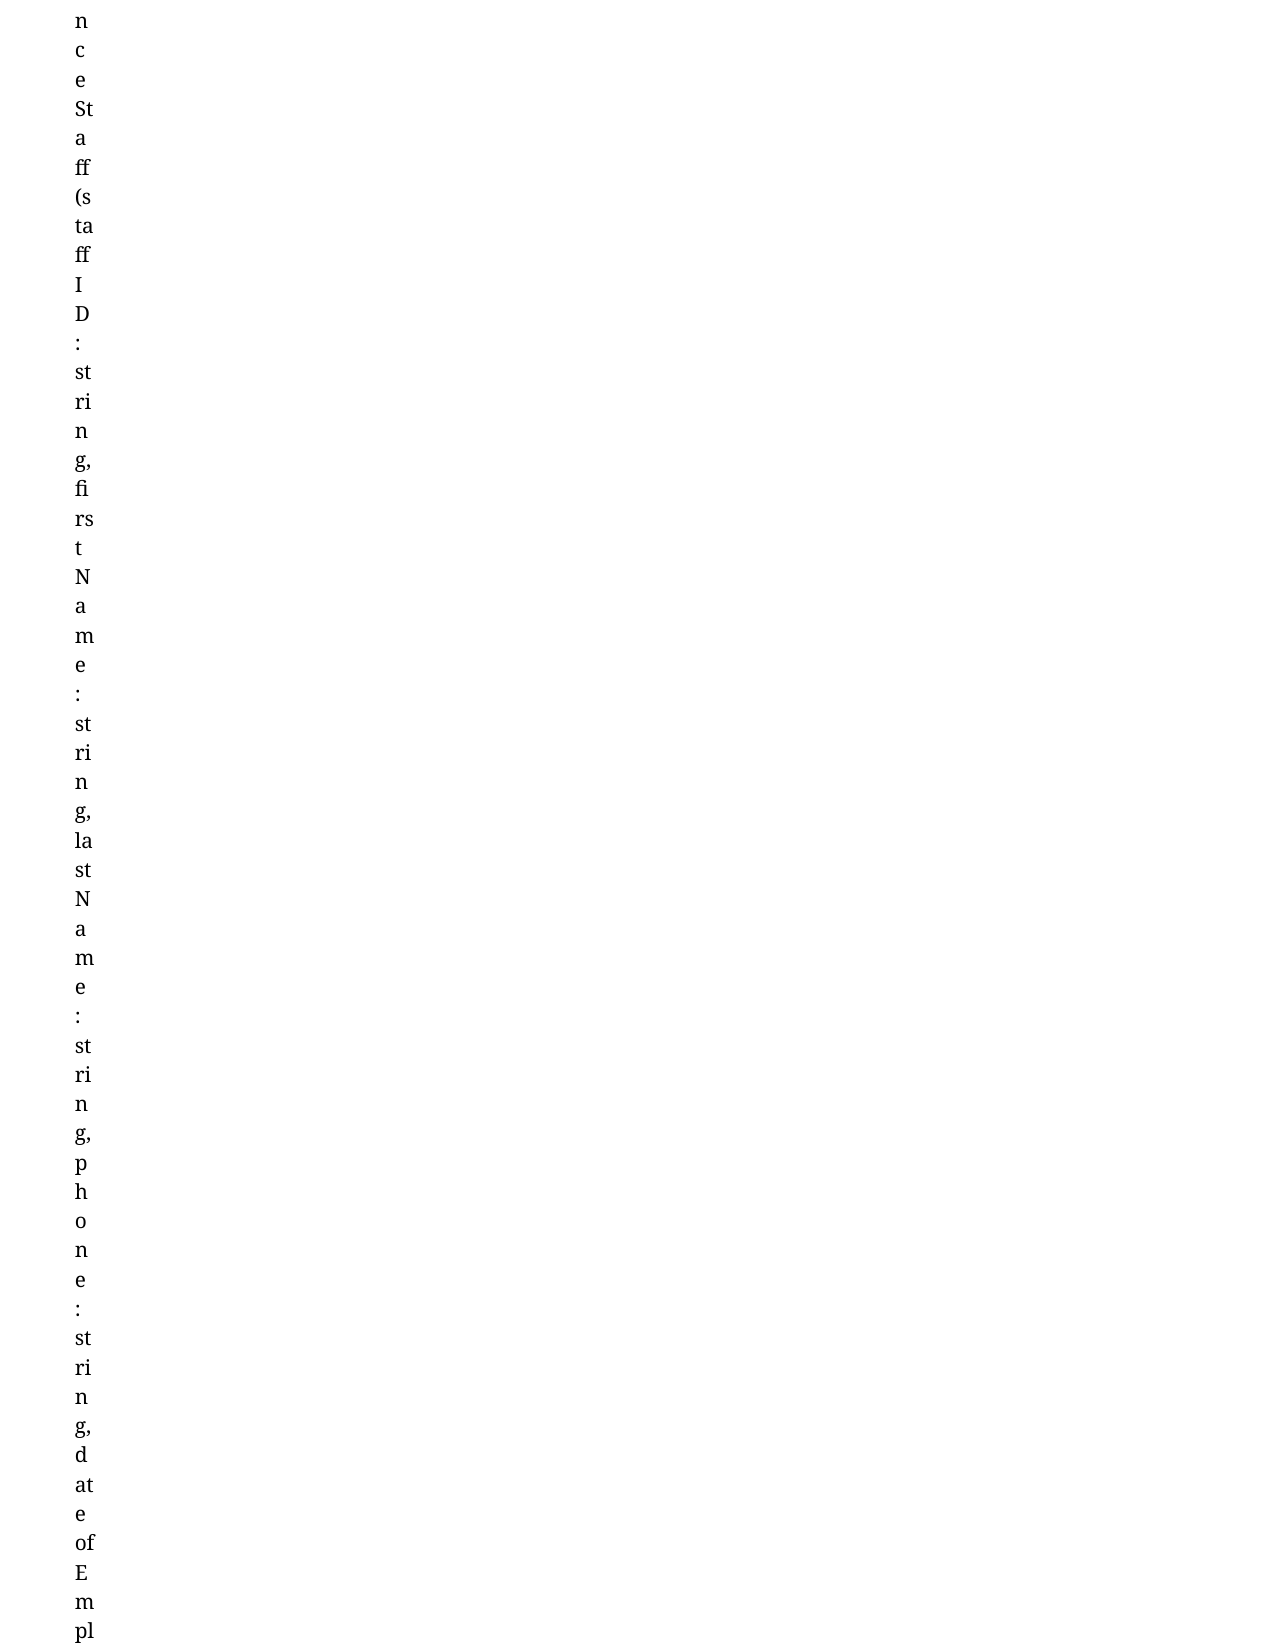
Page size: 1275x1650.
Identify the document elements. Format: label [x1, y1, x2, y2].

text [73, 6, 94, 1644]
